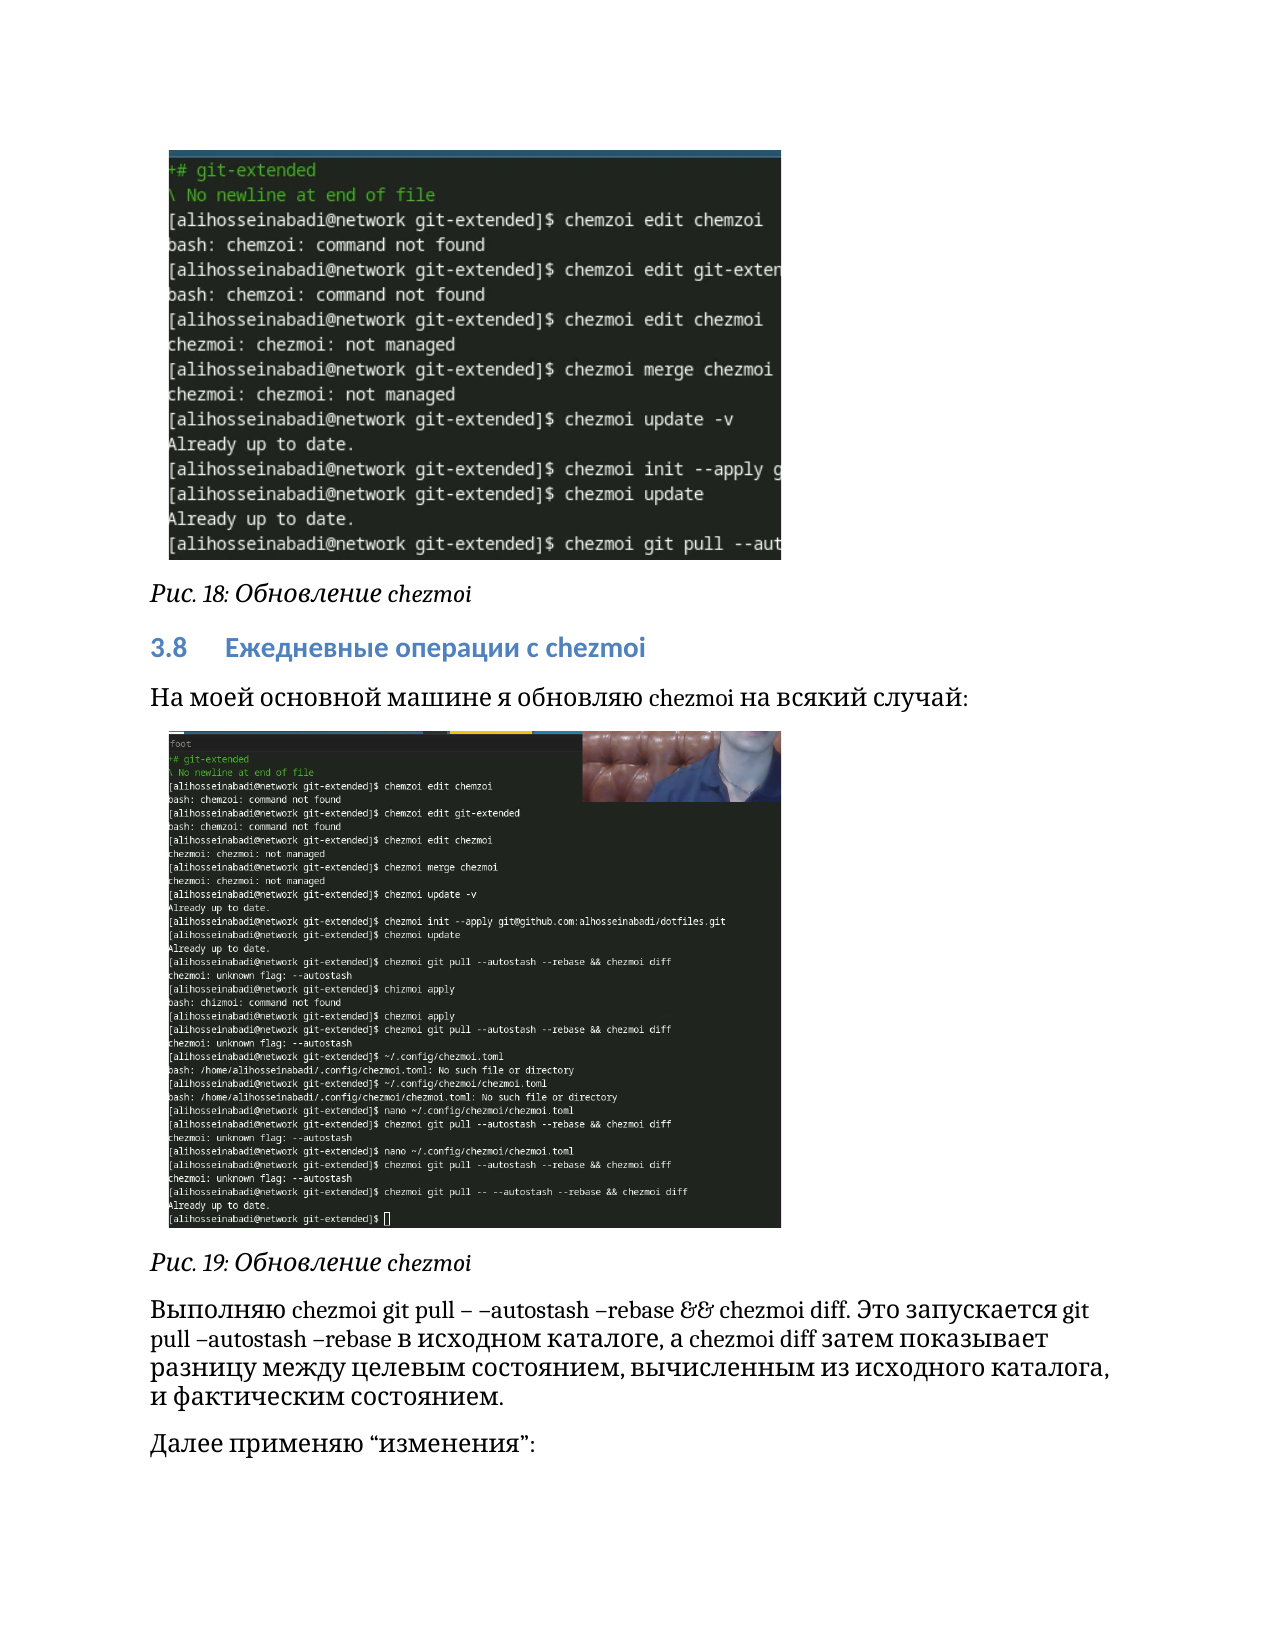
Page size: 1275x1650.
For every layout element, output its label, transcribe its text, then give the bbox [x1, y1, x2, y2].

text Рис. 18: Обновление chezmoi [150, 580, 1125, 609]
picture [168, 731, 782, 1228]
picture [168, 150, 782, 560]
text Выполняю chezmoi git pull – –autostash –rebase && chezmoi diff. Это запускается git pull –autostash –rebase в исходном каталоге, а chezmoi diff затем показывает разницу между целевым состоянием, вычисленным из исходного каталога, и фактическим состоянием. [150, 1296, 1125, 1411]
subtitle 3.8 Ежедневные операции c chezmoi [150, 629, 1125, 665]
text На моей основной машине я обновляю chezmoi на всякий случай: [150, 684, 1125, 713]
text Рис. 19: Обновление chezmoi [150, 1249, 1125, 1277]
text Далее применяю “изменения”: [150, 1430, 1125, 1459]
